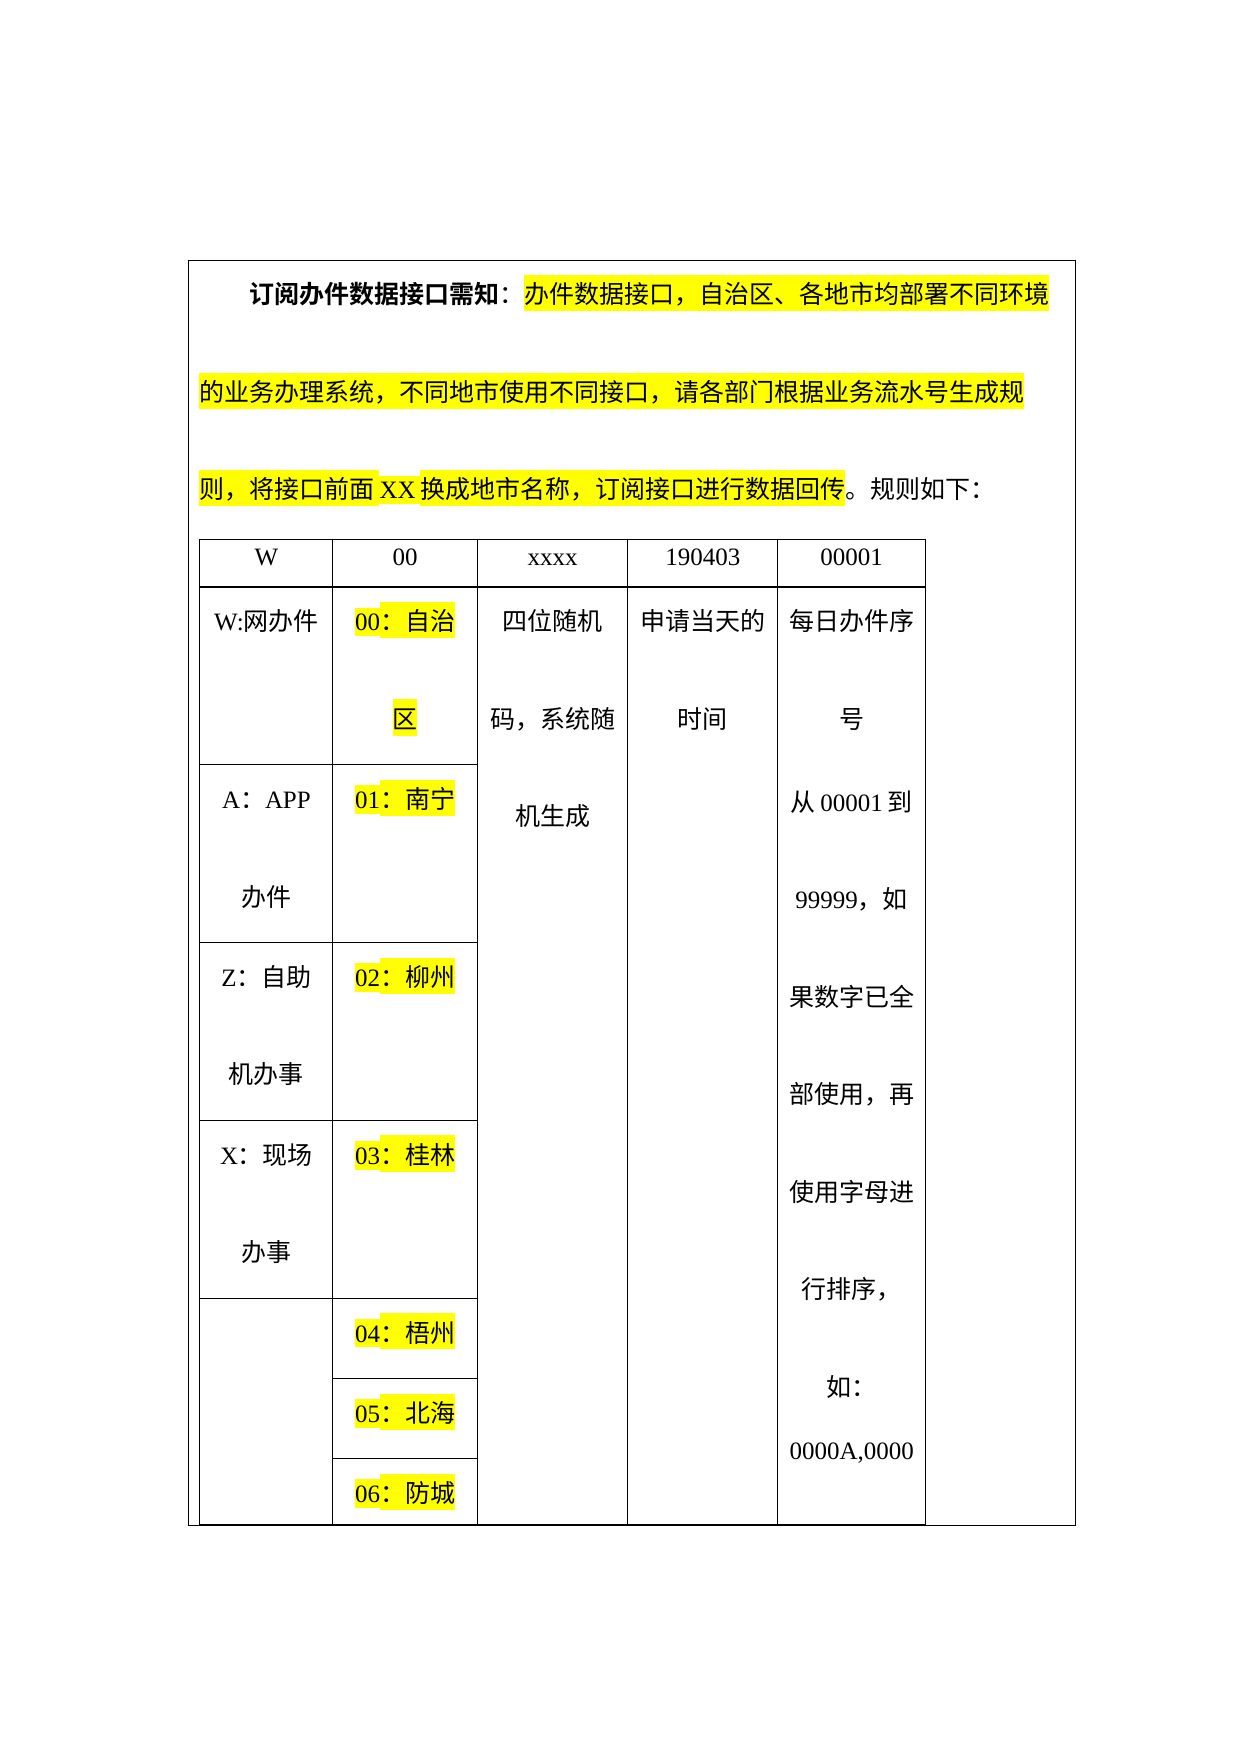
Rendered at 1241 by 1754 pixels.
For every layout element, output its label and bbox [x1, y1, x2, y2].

table_header [189, 261, 1075, 1525]
